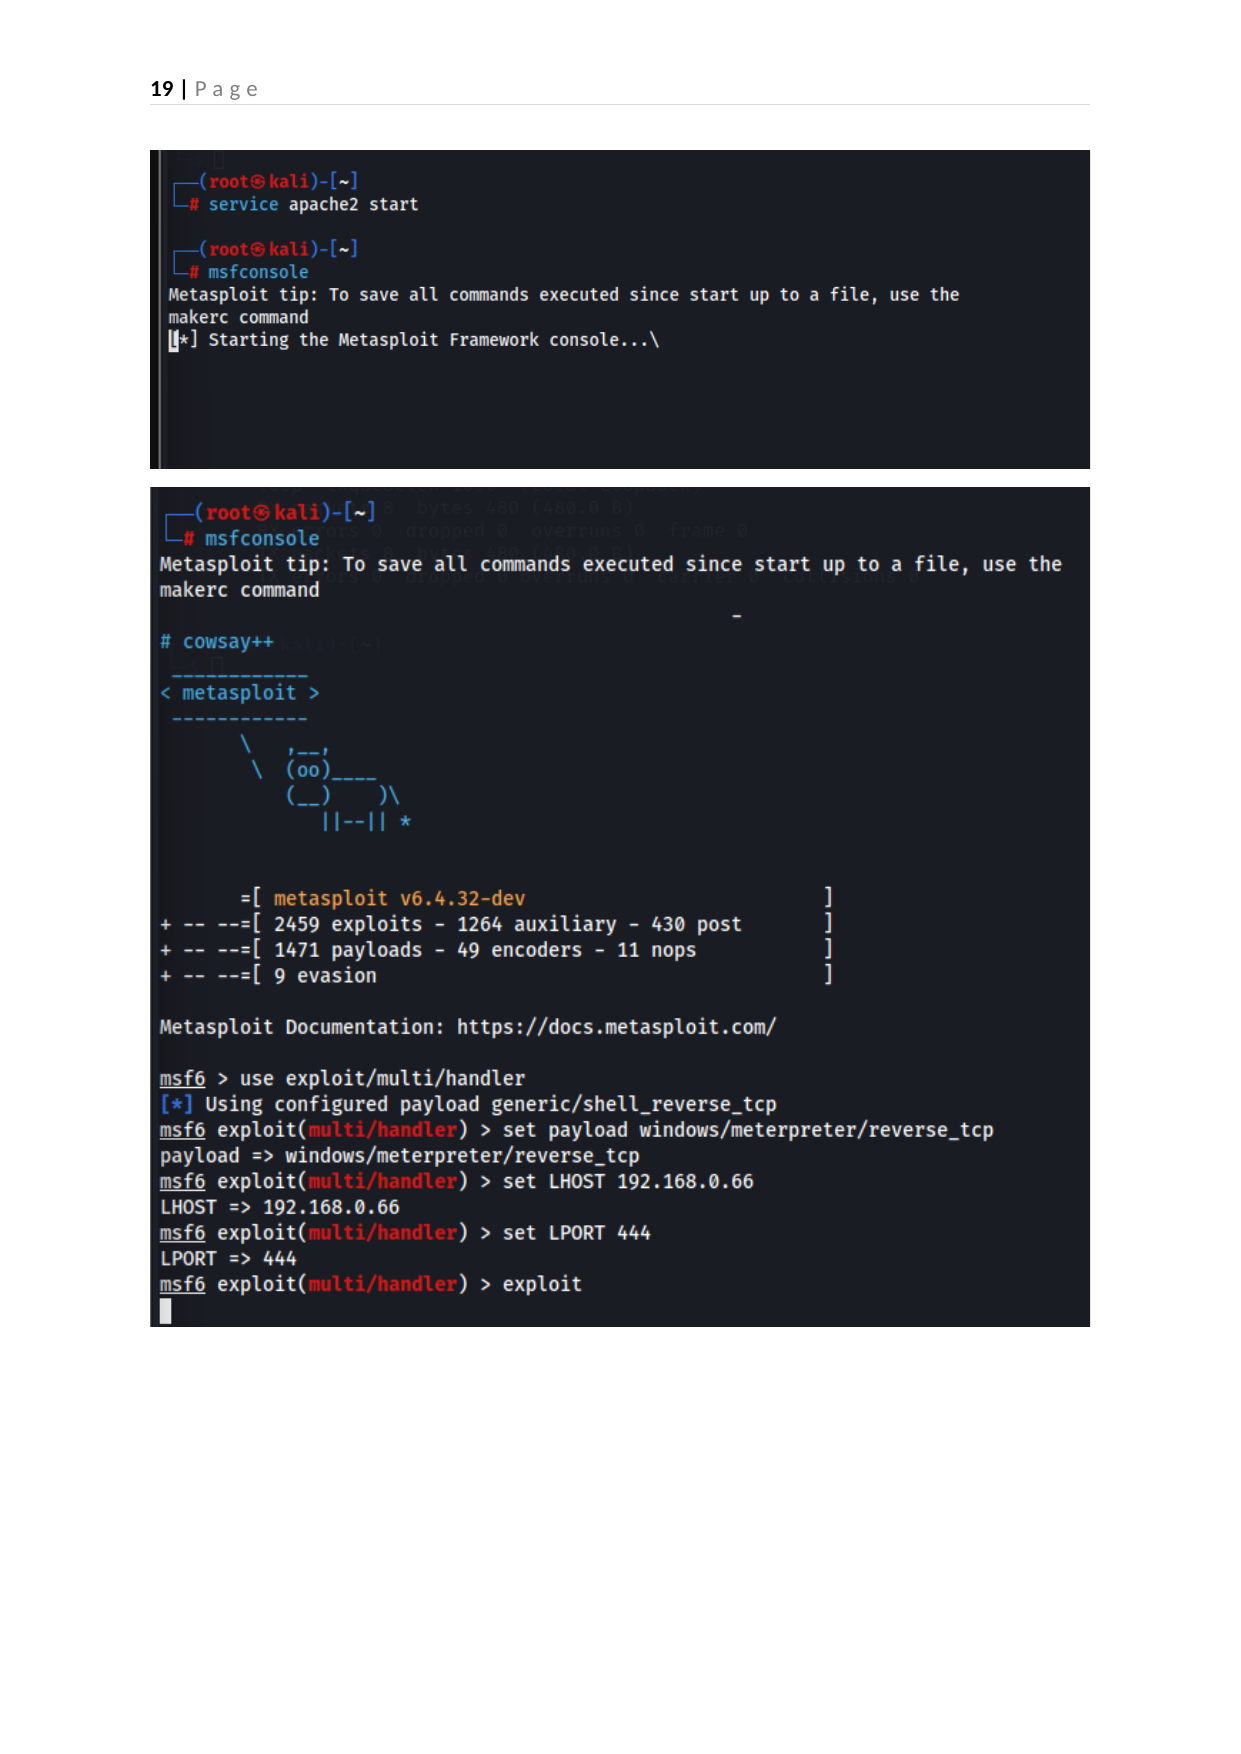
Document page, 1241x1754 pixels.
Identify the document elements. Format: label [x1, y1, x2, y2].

picture [150, 487, 1091, 1327]
picture [150, 150, 1091, 469]
